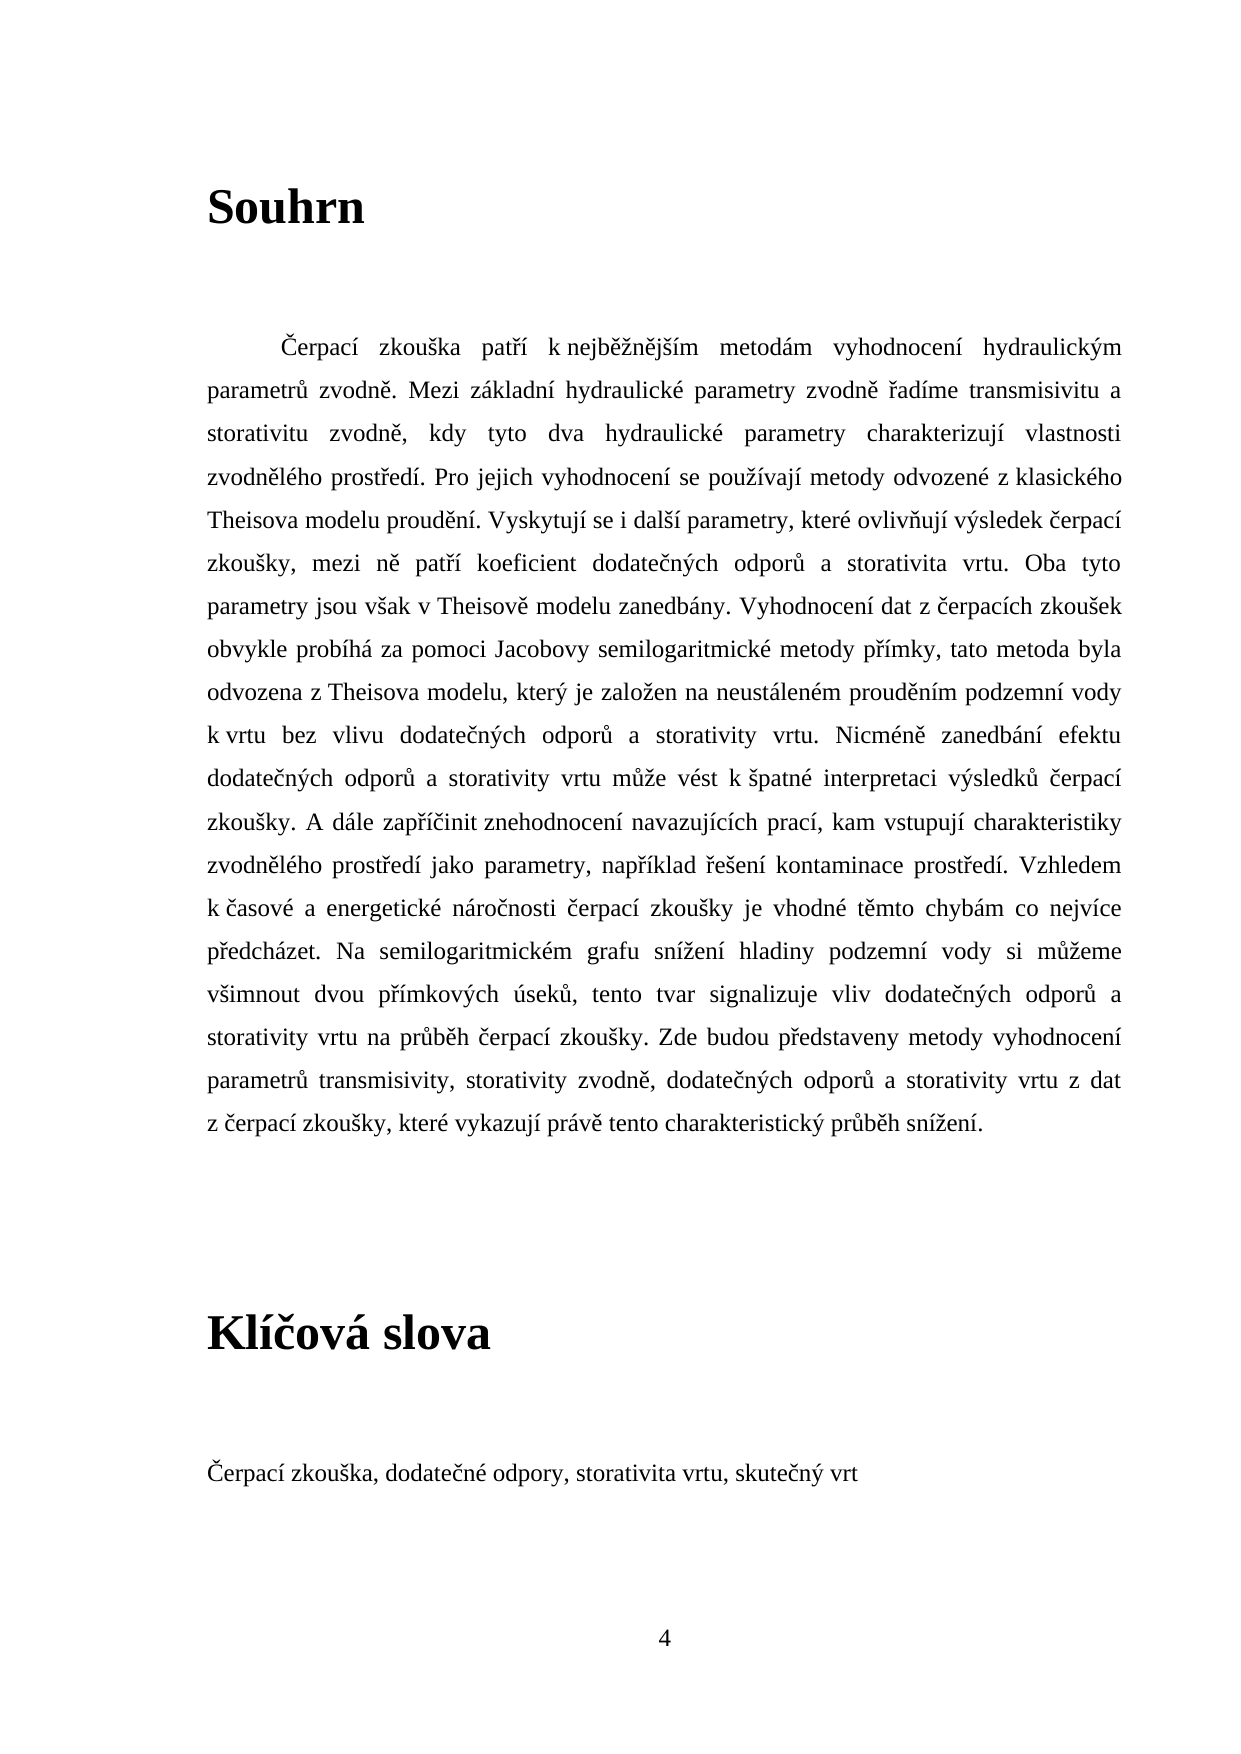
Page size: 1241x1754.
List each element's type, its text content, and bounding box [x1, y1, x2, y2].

text Čerpací zkouška patří k nejběžnějším metodám vyhodnocení hydraulickým parametrů zvodně. Mezi základní hydraulické parametry zvodně řadíme transmisivitu a storativitu zvodně, kdy tyto dva hydraulické parametry charakterizují vlastnosti zvodnělého prostředí. Pro jejich vyhodnocení se používají metody odvozené z klasického Theisova modelu proudění. Vyskytují se i další parametry, které ovlivňují výsledek čerpací zkoušky, mezi ně patří koeficient dodatečných odporů a storativita vrtu. Oba tyto parametry jsou však v Theisově modelu zanedbány. Vyhodnocení dat z čerpacích zkoušek obvykle probíhá za pomoci Jacobovy semilogaritmické metody přímky, tato metoda byla odvozena z Theisova modelu, který je založen na neustáleném prouděním podzemní vody k vrtu bez vlivu dodatečných odporů a storativity vrtu. Nicméně zanedbání efektu dodatečných odporů a storativity vrtu může vést k špatné interpretaci výsledků čerpací zkoušky. A dále zapříčinit znehodnocení navazujících prací, kam vstupují charakteristiky zvodnělého prostředí jako parametry, například řešení kontaminace prostředí. Vzhledem k časové a energetické náročnosti čerpací zkoušky je vhodné těmto chybám co nejvíce předcházet. Na semilogaritmickém grafu snížení hladiny podzemní vody si můžeme všimnout dvou přímkových úseků, tento tvar signalizuje vliv dodatečných odporů a storativity vrtu na průběh čerpací zkoušky. Zde budou představeny metody vyhodnocení parametrů transmisivity, storativity zvodně, dodatečných odporů a storativity vrtu z dat z čerpací zkoušky, které vykazují právě tento charakteristický průběh snížení. [207, 332, 1122, 1137]
subtitle Klíčová slova [207, 1303, 1122, 1361]
subtitle Souhrn [207, 177, 1122, 235]
text Čerpací zkouška, dodatečné odpory, storativita vrtu, skutečný vrt [207, 1458, 1122, 1487]
